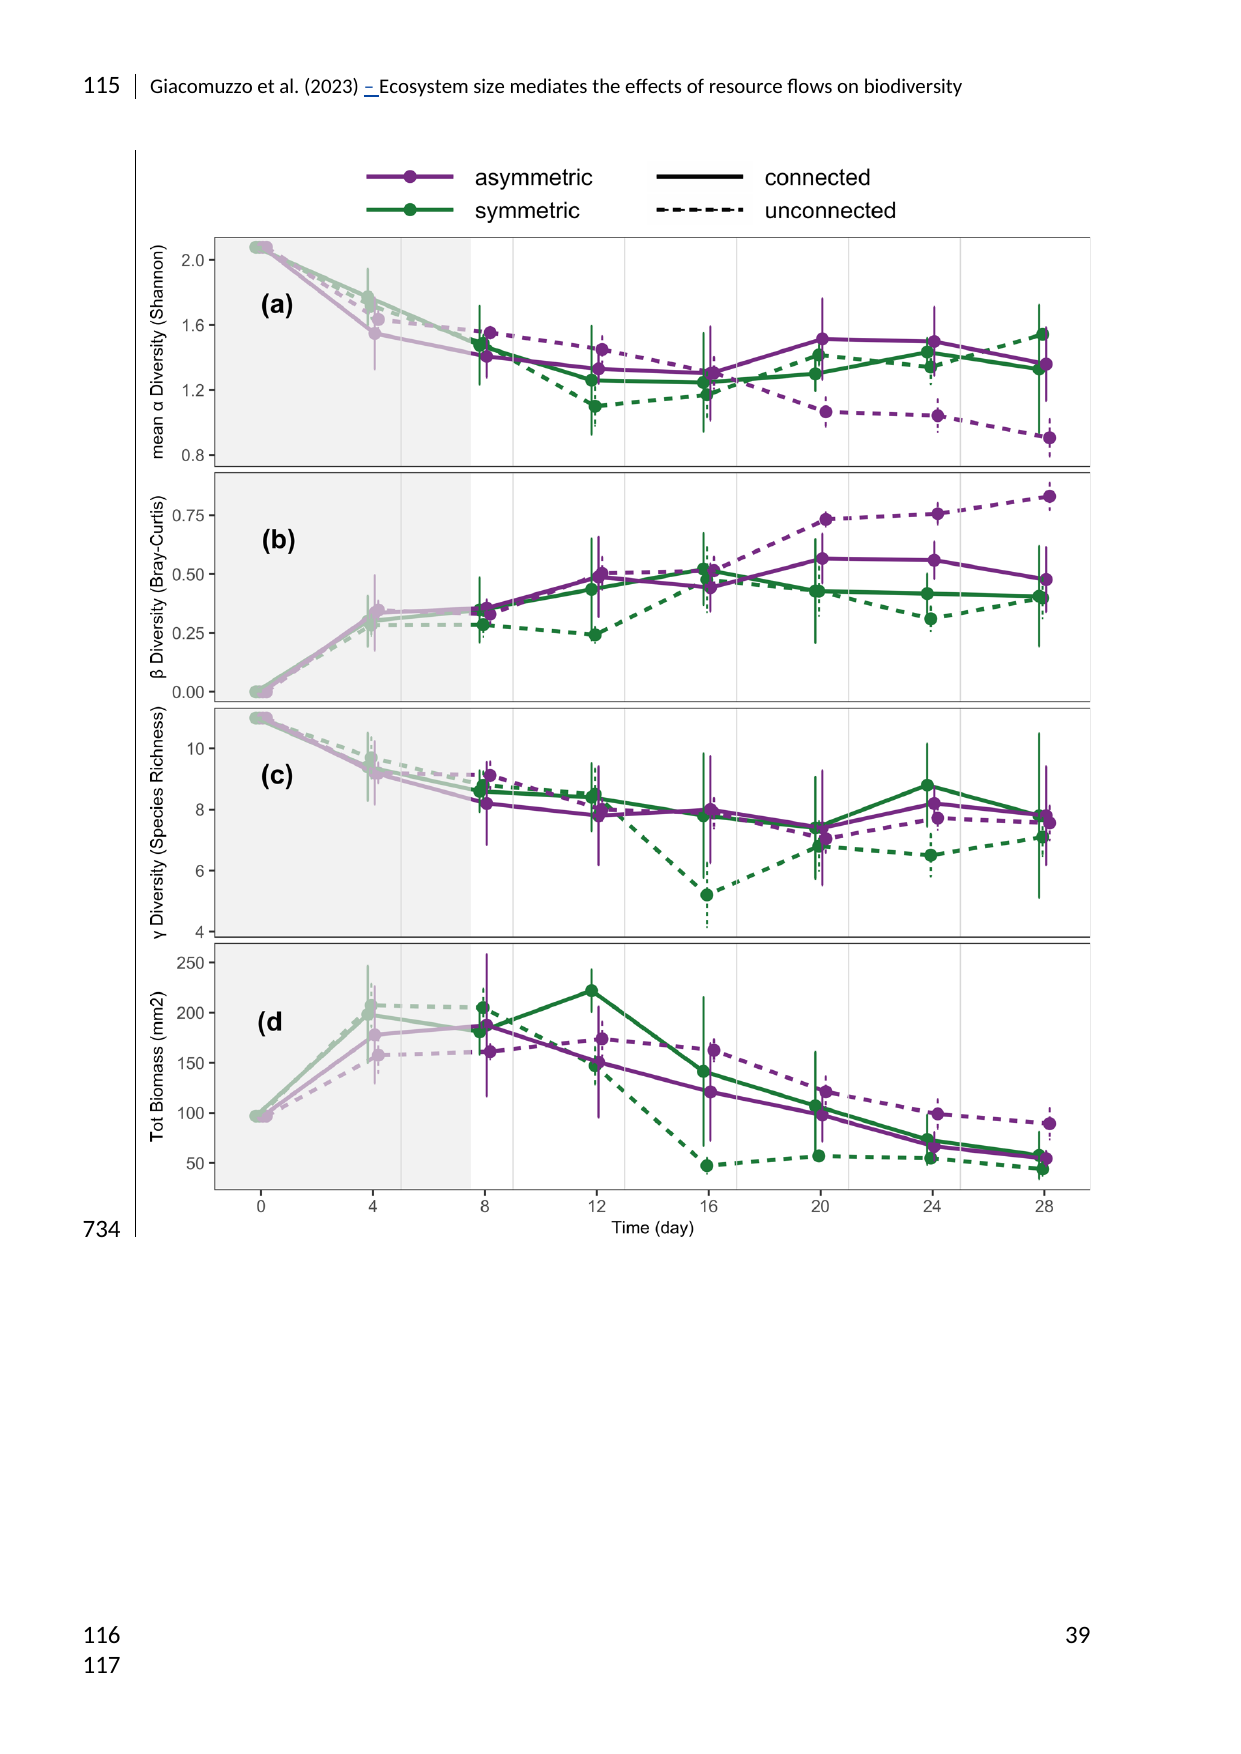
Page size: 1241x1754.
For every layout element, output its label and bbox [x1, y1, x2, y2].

picture [150, 150, 1091, 1237]
